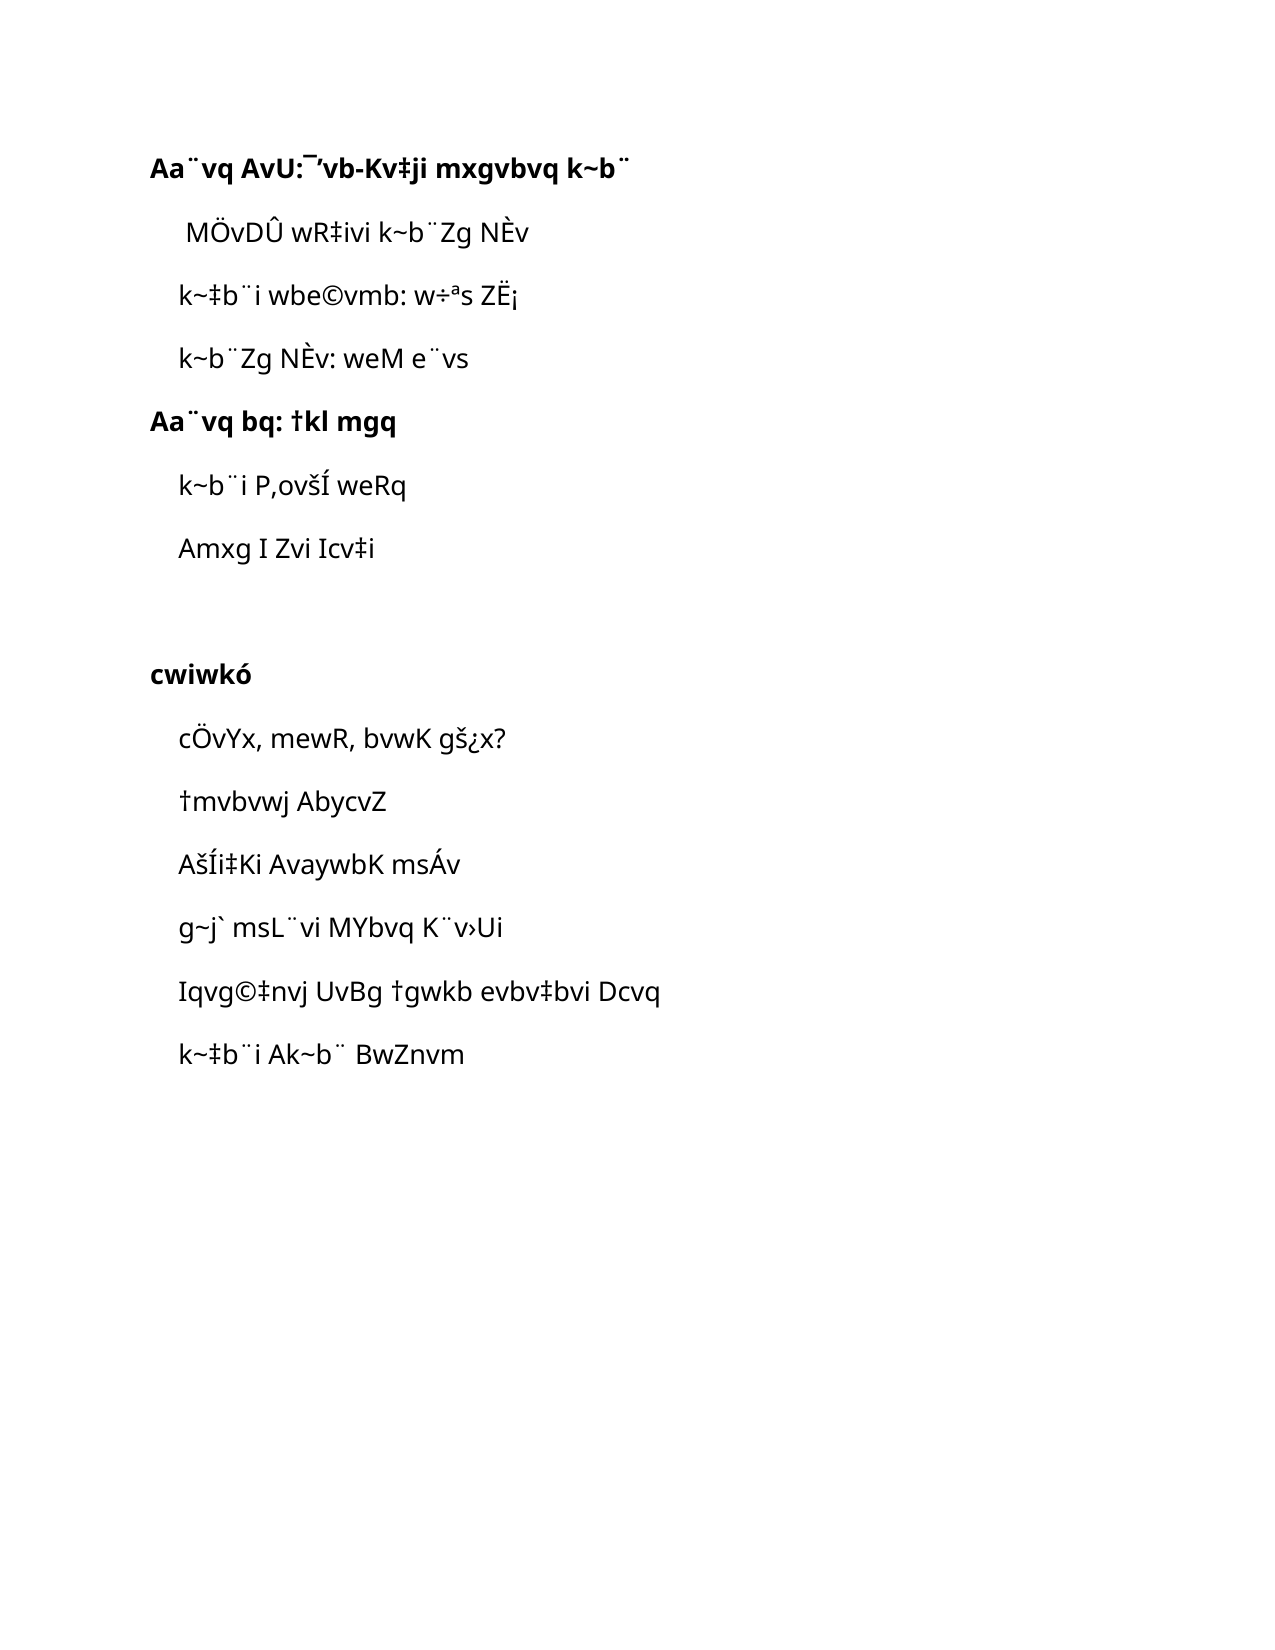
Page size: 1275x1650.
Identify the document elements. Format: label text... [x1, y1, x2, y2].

text Aa¨vq bq: †kl mgq [150, 403, 1125, 440]
text cwiwkó [150, 656, 1125, 693]
text cÖvYx, mewR, bvwK gš¿x? [150, 719, 1125, 756]
text Iqvg©‡nvj UvBg †gwkb evbv‡bvi Dcvq [150, 972, 1125, 1009]
text Aa¨vq AvU:¯’vb-Kv‡ji mxgvbvq k~b¨ [150, 150, 1125, 187]
text †mvbvwj AbycvZ [150, 782, 1125, 819]
text g~j` msL¨vi MYbvq K¨v›Ui [150, 909, 1125, 946]
text k~‡b¨i Ak~b¨ BwZnvm [150, 1035, 1125, 1072]
text k~b¨i P‚ovšÍ weRq [150, 466, 1125, 503]
text Amxg I Zvi Icv‡i [150, 529, 1125, 566]
text MÖvDÛ wR‡ivi k~b¨Zg NÈv [150, 213, 1125, 250]
text AšÍi‡Ki AvaywbK msÁv [150, 846, 1125, 882]
text k~‡b¨i wbe©vmb: w÷ªs ZË¡ [150, 276, 1125, 313]
text k~b¨Zg NÈv: weM e¨vs [150, 340, 1125, 377]
